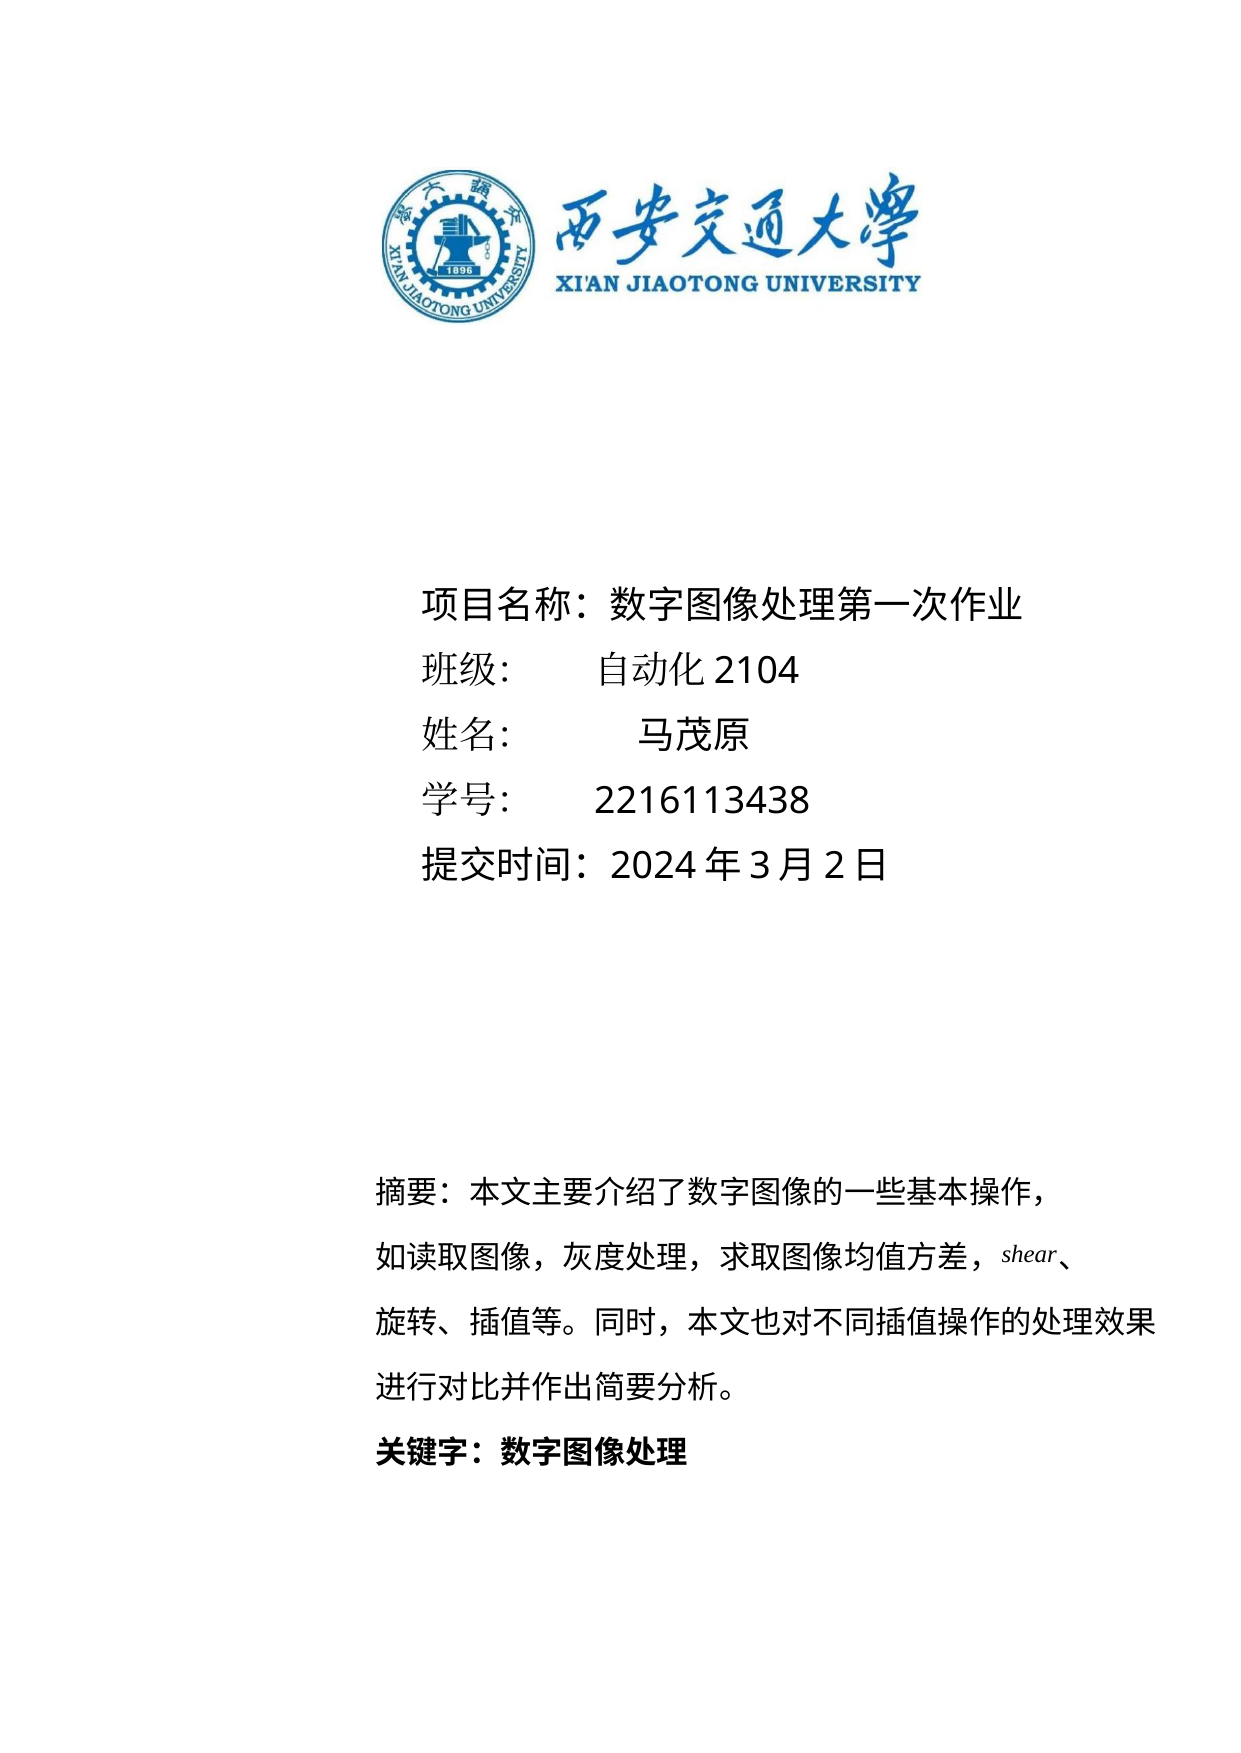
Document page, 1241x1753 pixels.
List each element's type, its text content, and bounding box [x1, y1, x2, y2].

text 姓名： 马茂原 [421, 721, 1230, 755]
text 进行对比并作出简要分析。 [375, 1371, 1230, 1405]
text 关键字：数字图像处理 [375, 1436, 1230, 1470]
text 项目名称：数字图像处理第一次作业 [421, 591, 1230, 625]
text 如读取图像，灰度处理，求取图像均值方差，、 [375, 1241, 1230, 1275]
picture [380, 167, 923, 325]
text 摘要：本文主要介绍了数字图像的一些基本操作， [375, 1176, 1230, 1210]
text 班级： 自动化2104 [421, 656, 1230, 690]
text 旋转、插值等。同时，本文也对不同插值操作的处理效果 [375, 1306, 1230, 1340]
text 提交时间：2024年3月2日 [421, 851, 1230, 885]
text 学号： 2216113438 [421, 786, 1230, 820]
